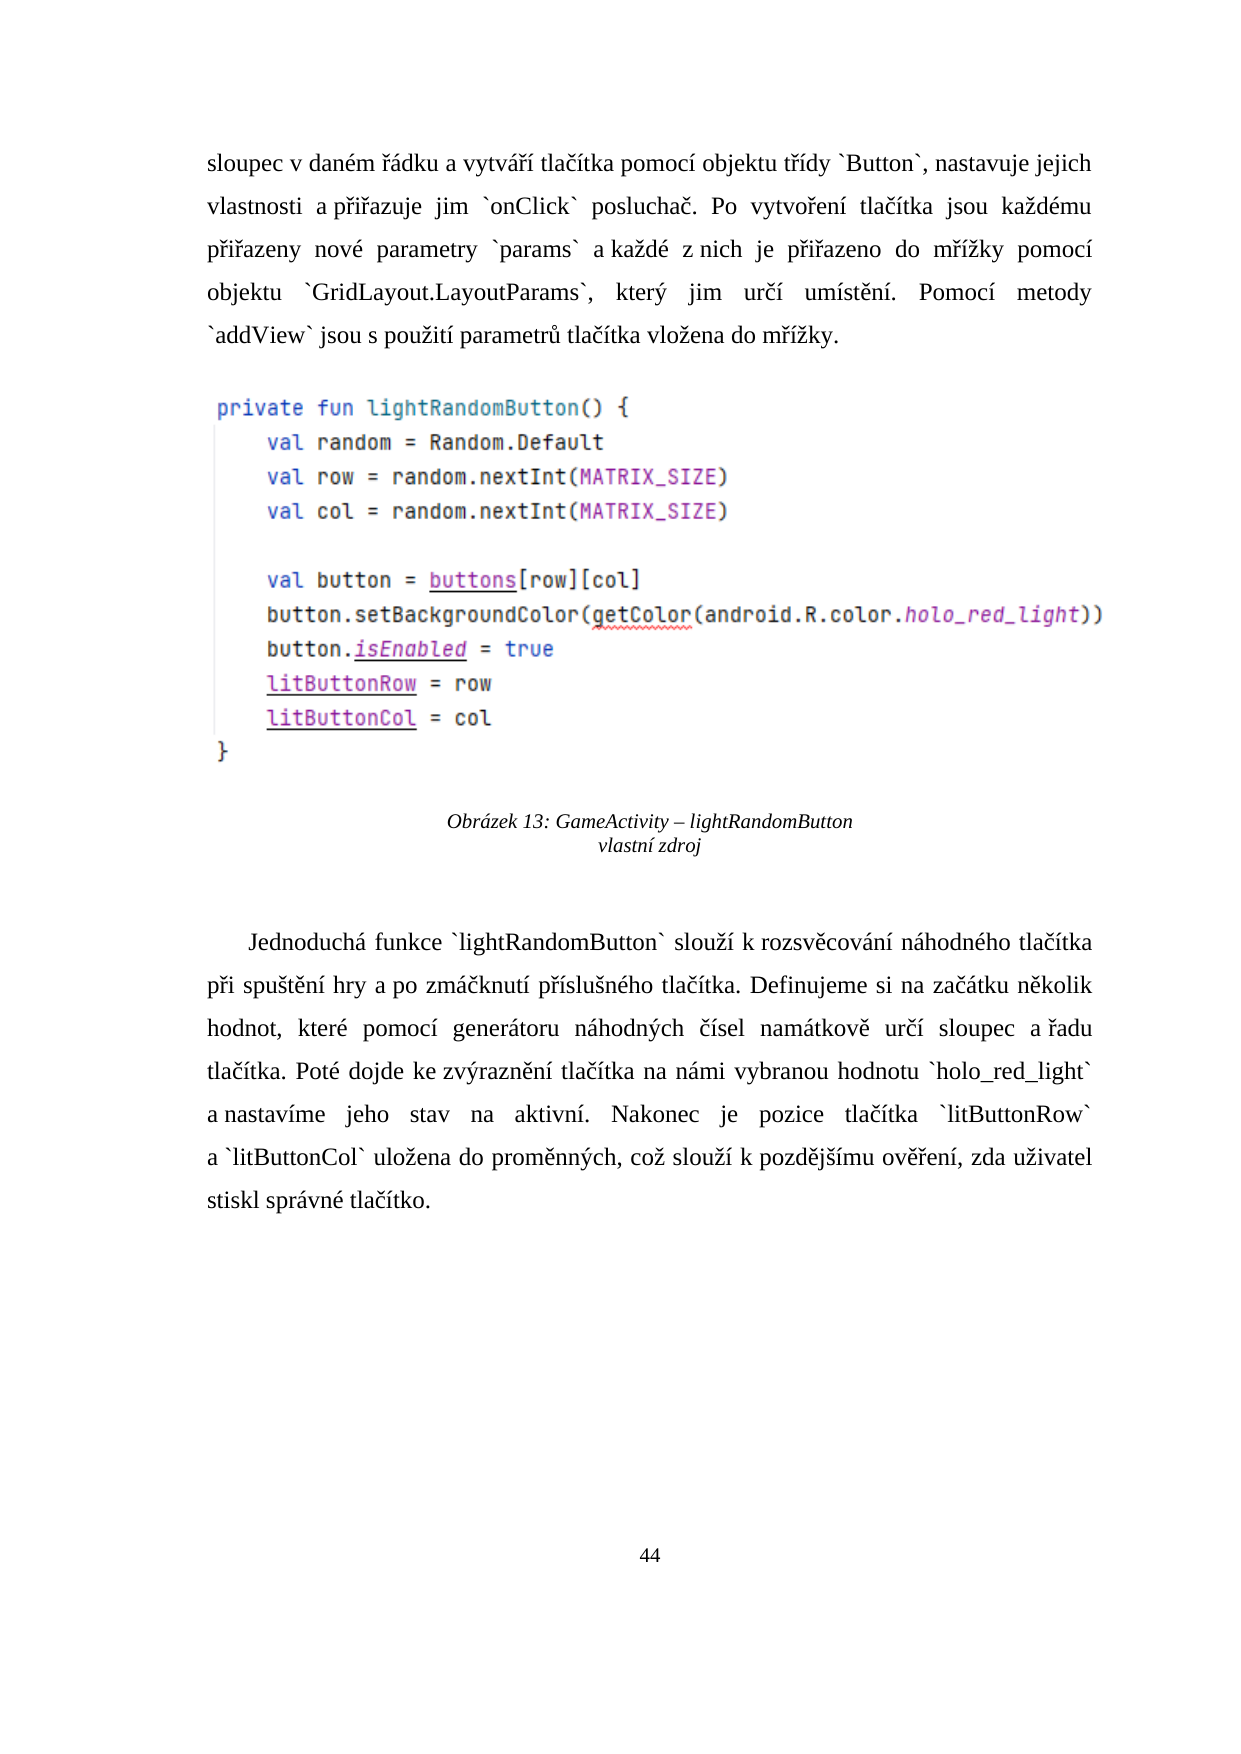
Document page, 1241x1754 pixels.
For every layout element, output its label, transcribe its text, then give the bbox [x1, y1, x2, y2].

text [207, 148, 1092, 349]
text Jednoduchá funkce `lightRandomButton` slouží k rozsvěcování náhodného tlačítka při spuštění hry a po zmáčknutí příslušného tlačítka. Definujeme si na začátku několik hodnot, které pomocí generátoru náhodných čísel namátkově určí sloupec a řadu tlačítka. Poté dojde ke zvýraznění tlačítka na námi vybranou hodnotu `holo_red_light` a nastavíme jeho stav na aktivní. Nakonec je pozice tlačítka `litButtonRow` a `litButtonCol` uložena do proměnných, což slouží k pozdějšímu ověření, zda uživatel stiskl správné tlačítko. [207, 927, 1092, 1214]
text Obrázek 13: GameActivity – lightRandomButton [207, 809, 1092, 833]
text vlastní zdroj [207, 833, 1092, 857]
picture [206, 375, 1124, 793]
